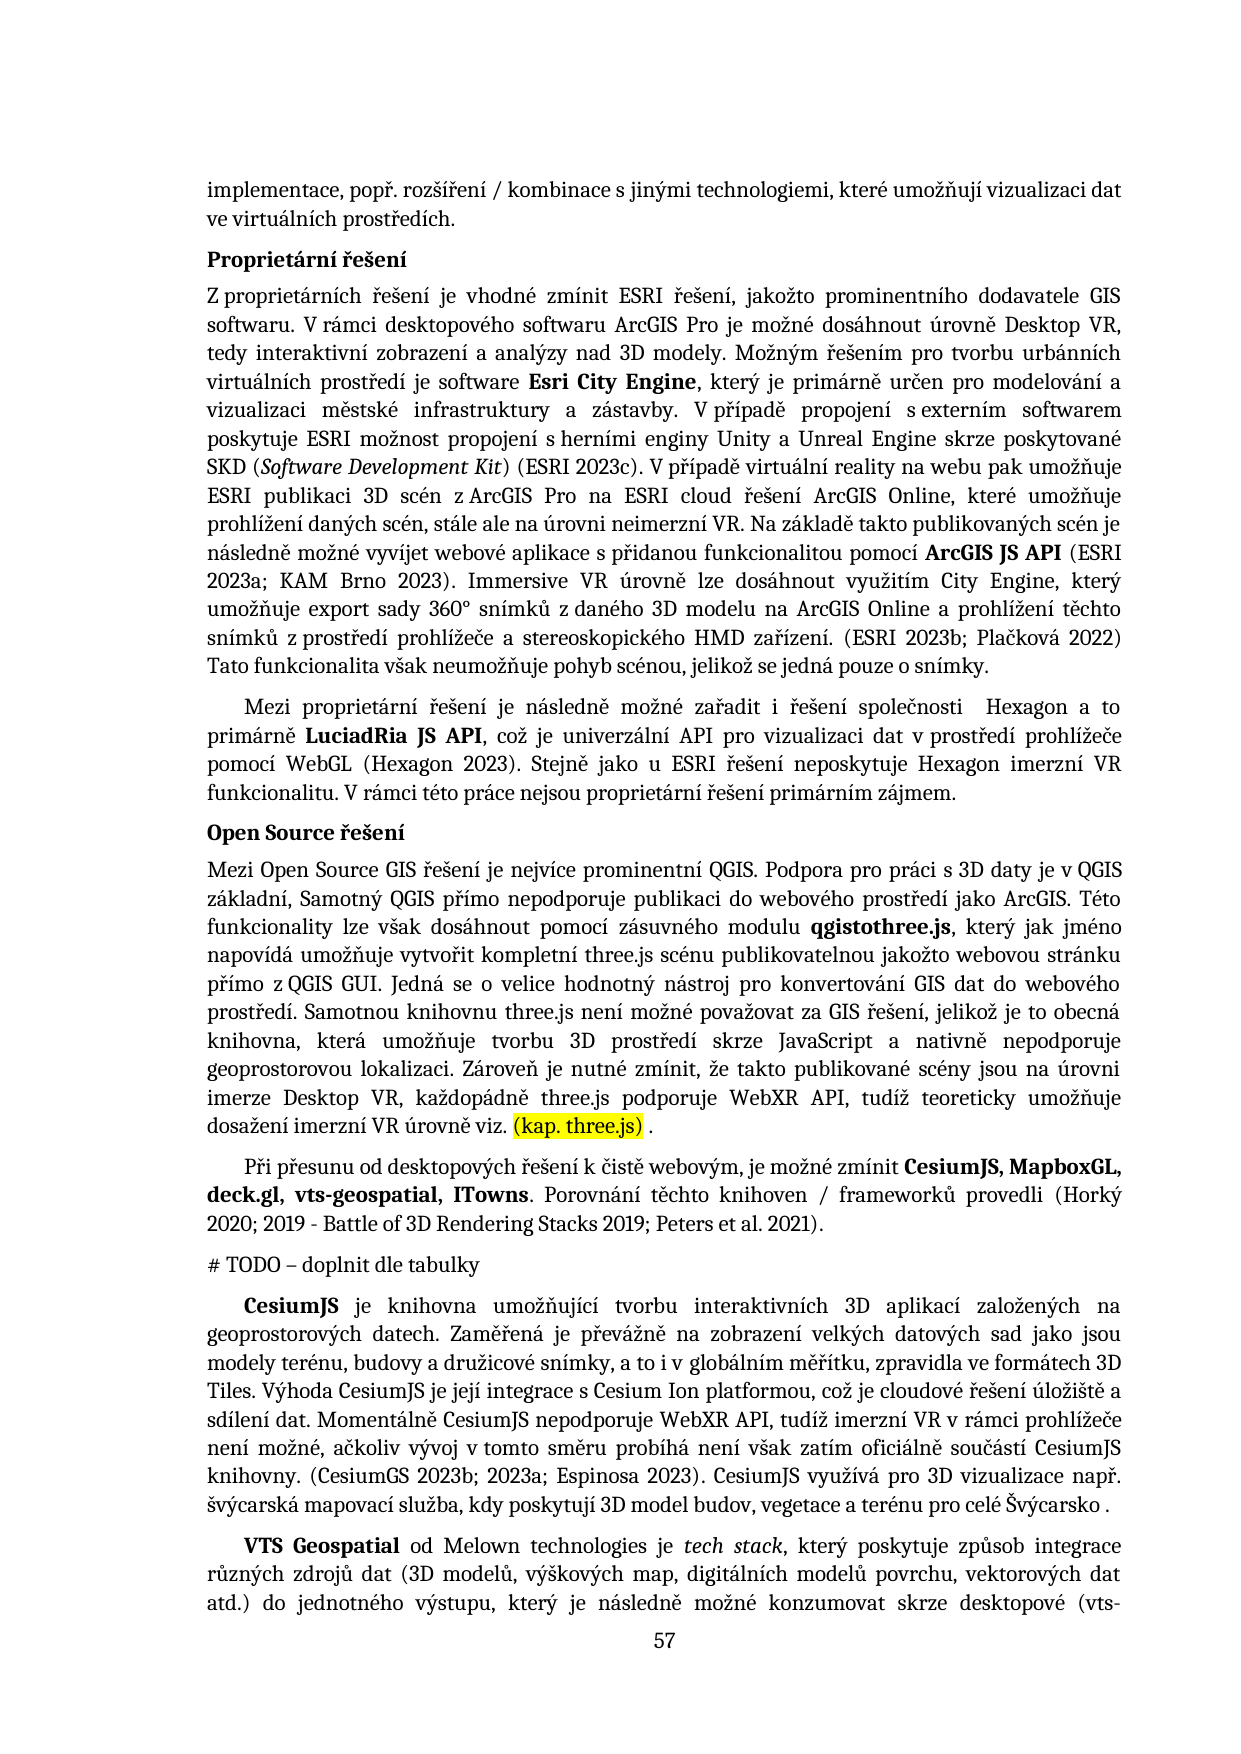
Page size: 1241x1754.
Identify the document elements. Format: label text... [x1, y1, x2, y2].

text Open Source řešení [207, 820, 1122, 847]
text Mezi Open Source GIS řešení je nejvíce prominentní QGIS. Podpora pro práci s 3D daty je v QGIS základní, Samotný QGIS přímo nepodporuje publikaci do webového prostředí jako ArcGIS. Této funkcionality lze však dosáhnout pomocí zásuvného modulu qgistothree.js, který jak jméno napovídá umožňuje vytvořit kompletní three.js scénu publikovatelnou jakožto webovou stránku přímo z QGIS GUI. Jedná se o velice hodnotný nástroj pro konvertování GIS dat do webového prostředí. Samotnou knihovnu three.js není možné považovat za GIS řešení, jelikož je to obecná knihovna, která umožňuje tvorbu 3D prostředí skrze JavaScript a nativně nepodporuje geoprostorovou lokalizaci. Zároveň je nutné zmínit, že takto publikované scény jsou na úrovni imerze Desktop VR, každopádně three.js podporuje WebXR API, tudíž teoreticky umožňuje dosažení imerzní VR úrovně viz. (kap. three.js) . [207, 857, 1122, 1139]
text # TODO – doplnit dle tabulky [207, 1252, 1122, 1278]
text Z proprietárních řešení je vhodné zmínit ESRI řešení, jakožto prominentního dodavatele GIS softwaru. V rámci desktopového softwaru ArcGIS Pro je možné dosáhnout úrovně Desktop VR, tedy interaktivní zobrazení a analýzy nad 3D modely. Možným řešením pro tvorbu urbánních virtuálních prostředí je software Esri City Engine, který je primárně určen pro modelování a vizualizaci městské infrastruktury a zástavby. V případě propojení s externím softwarem poskytuje ESRI možnost propojení s herními enginy Unity a Unreal Engine skrze poskytované SKD (Software Development Kit) (ESRI 2023c). V případě virtuální reality na webu pak umožňuje ESRI publikaci 3D scén z ArcGIS Pro na ESRI cloud řešení ArcGIS Online, které umožňuje prohlížení daných scén, stále ale na úrovni neimerzní VR. Na základě takto publikovaných scén je následně možné vyvíjet webové aplikace s přidanou funkcionalitou pomocí ArcGIS JS API (ESRI 2023a; KAM Brno 2023). Immersive VR úrovně lze dosáhnout využitím City Engine, který umožňuje export sady 360° snímků z daného 3D modelu na ArcGIS Online a prohlížení těchto snímků z prostředí prohlížeče a stereoskopického HMD zařízení. (ESRI 2023b; Plačková 2022) Tato funkcionalita však neumožňuje pohyb scénou, jelikož se jedná pouze o snímky. [207, 283, 1122, 679]
text Při přesunu od desktopových řešení k čistě webovým, je možné zmínit CesiumJS, MapboxGL, deck.gl, vts-geospatial, ITowns. Porovnání těchto knihoven / frameworků provedli (Horký 2020; 2019 - Battle of 3D Rendering Stacks 2019; Peters et al. 2021). [207, 1154, 1122, 1237]
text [207, 177, 1122, 232]
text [207, 1533, 1122, 1616]
text Proprietární řešení [207, 247, 1122, 273]
text CesiumJS je knihovna umožňující tvorbu interaktivních 3D aplikací založených na geoprostorových datech. Zaměřená je převážně na zobrazení velkých datových sad jako jsou modely terénu, budovy a družicové snímky, a to i v globálním měřítku, zpravidla ve formátech 3D Tiles. Výhoda CesiumJS je její integrace s Cesium Ion platformou, což je cloudové řešení úložiště a sdílení dat. Momentálně CesiumJS nepodporuje WebXR API, tudíž imerzní VR v rámci prohlížeče není možné, ačkoliv vývoj v tomto směru probíhá není však zatím oficiálně součástí CesiumJS knihovny. (CesiumGS 2023b; 2023a; Espinosa 2023). CesiumJS využívá pro 3D vizualizace např. švýcarská mapovací služba, kdy poskytují 3D model budov, vegetace a terénu pro celé Švýcarsko . [207, 1293, 1122, 1518]
text Mezi proprietární řešení je následně možné zařadit i řešení společnosti Hexagon a to primárně LuciadRia JS API, což je univerzální API pro vizualizaci dat v prostředí prohlížeče pomocí WebGL (Hexagon 2023). Stejně jako u ESRI řešení neposkytuje Hexagon imerzní VR funkcionalitu. V rámci této práce nejsou proprietární řešení primárním zájmem. [207, 694, 1122, 806]
